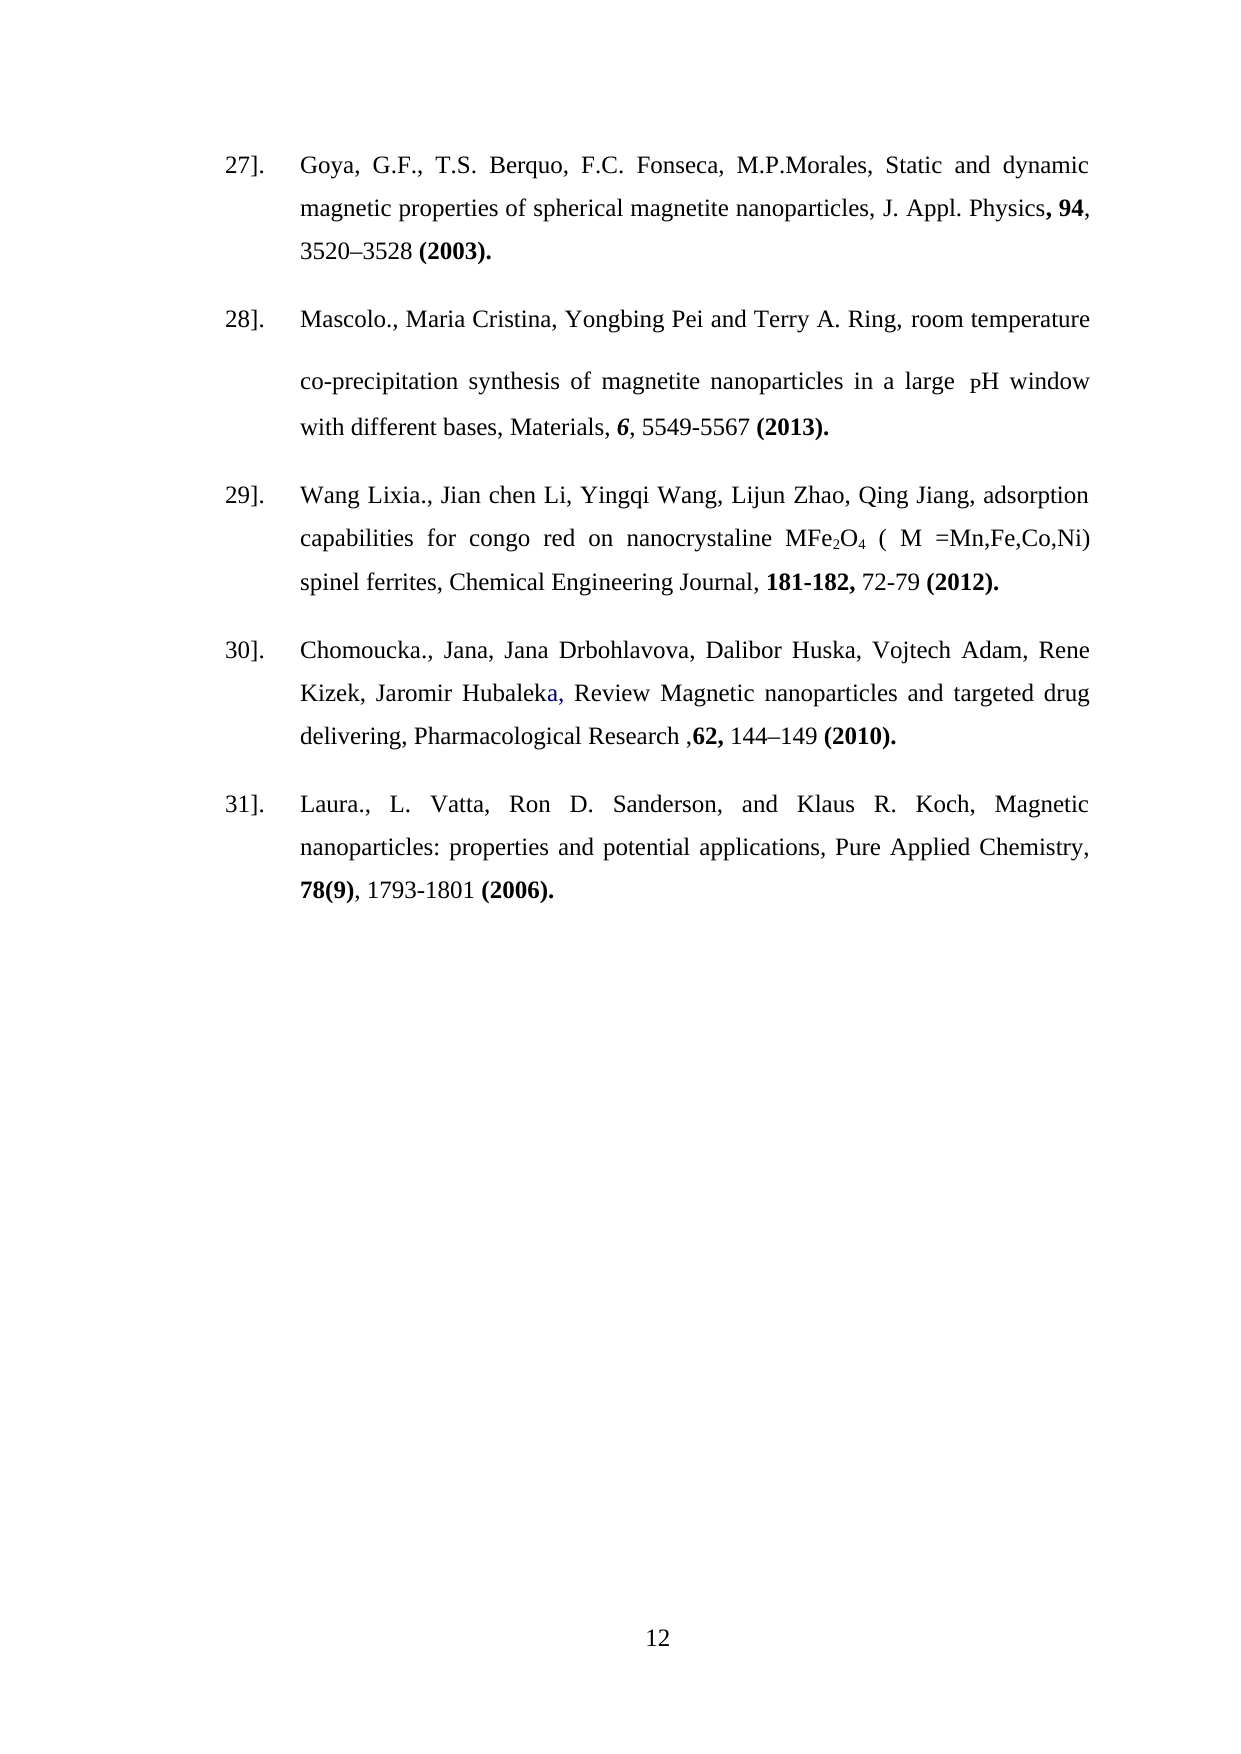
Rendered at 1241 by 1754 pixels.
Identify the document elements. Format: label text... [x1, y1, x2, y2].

text 29]. Wang Lixia., Jian chen Li, Yingqi Wang, Lijun Zhao, Qing Jiang, adsorption capabilities for congo red on nanocrystaline MFe2O4 ( M =Mn,Fe,Co,Ni) spinel ferrites, Chemical Engineering Journal, 181-182, 72-79 (2012). [225, 480, 1090, 595]
text 30]. Chomoucka., Jana, Jana Drbohlavova, Dalibor Huska, Vojtech Adam, Rene Kizek, Jaromir Hubaleka, Review Magnetic nanoparticles and targeted drug delivering, Pharmacological Research ,62, 144–149 (2010). [225, 635, 1090, 750]
text 28]. Mascolo., Maria Cristina, Yongbing Pei and Terry A. Ring, room temperature co-precipitation synthesis of magnetite nanoparticles in a large PH window with different bases, Materials, 6, 5549-5567 (2013). [225, 304, 1090, 441]
text 27]. Goya, G.F., T.S. Berquo, F.C. Fonseca, M.P.Morales, Static and dynamic magnetic properties of spherical magnetite nanoparticles, J. Appl. Physics, 94, 3520–3528 (2003). [225, 150, 1090, 265]
text 31]. Laura., L. Vatta, Ron D. Sanderson, and Klaus R. Koch, Magnetic nanoparticles: properties and potential applications, Pure Applied Chemistry, 78(9), 1793-1801 (2006). [225, 789, 1090, 904]
